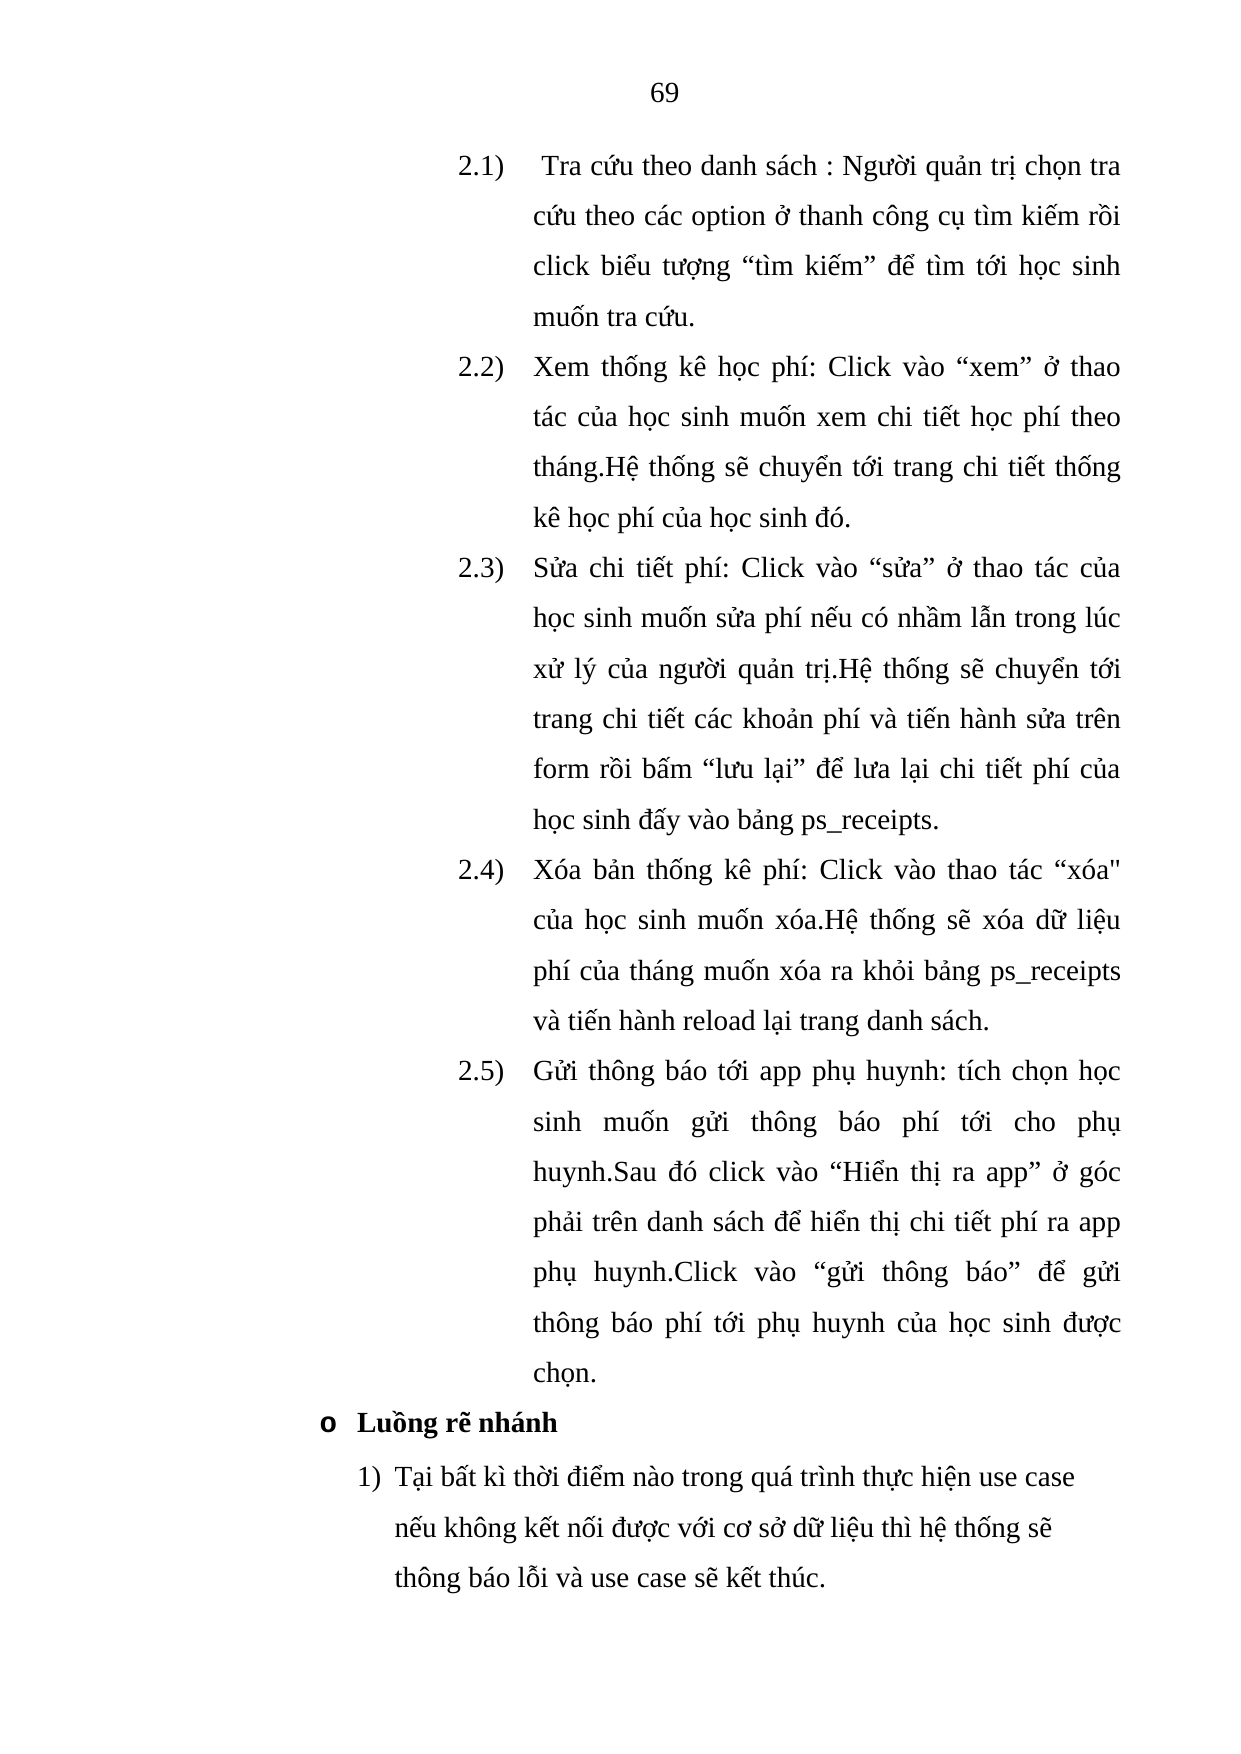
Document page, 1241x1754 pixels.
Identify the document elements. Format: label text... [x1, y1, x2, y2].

list Tra cứu theo danh sách : Người quản trị chọn tra cứu theo các option ở thanh công cụ tìm kiếm rồi click biểu tượng “tìm kiếm” để tìm tới học sinh muốn tra cứu. [458, 148, 1122, 332]
list Xem thống kê học phí: Click vào “xem” ở thao tác của học sinh muốn xem chi tiết học phí theo tháng.Hệ thống sẽ chuyển tới trang chi tiết thống kê học phí của học sinh đó. [458, 349, 1122, 533]
list Xóa bản thống kê phí: Click vào thao tác “xóa" của học sinh muốn xóa.Hệ thống sẽ xóa dữ liệu phí của tháng muốn xóa ra khỏi bảng ps_receipts và tiến hành reload lại trang danh sách. [458, 852, 1122, 1037]
list Luồng rẽ nhánh [319, 1406, 1122, 1442]
list Gửi thông báo tới app phụ huynh: tích chọn học sinh muốn gửi thông báo phí tới cho phụ huynh.Sau đó click vào “Hiển thị ra app” ở góc phải trên danh sách để hiển thị chi tiết phí ra app phụ huynh.Click vào “gửi thông báo” để gửi thông báo phí tới phụ huynh của học sinh được chọn. [458, 1053, 1122, 1389]
list Sửa chi tiết phí: Click vào “sửa” ở thao tác của học sinh muốn sửa phí nếu có nhầm lẫn trong lúc xử lý của người quản trị.Hệ thống sẽ chuyển tới trang chi tiết các khoản phí và tiến hành sửa trên form rồi bấm “lưu lại” để lưa lại chi tiết phí của học sinh đấy vào bảng ps_receipts. [458, 550, 1122, 835]
list Tại bất kì thời điểm nào trong quá trình thực hiện use case nếu không kết nối được với cơ sở dữ liệu thì hệ thống sẽ thông báo lỗi và use case sẽ kết thúc. [357, 1459, 1122, 1594]
